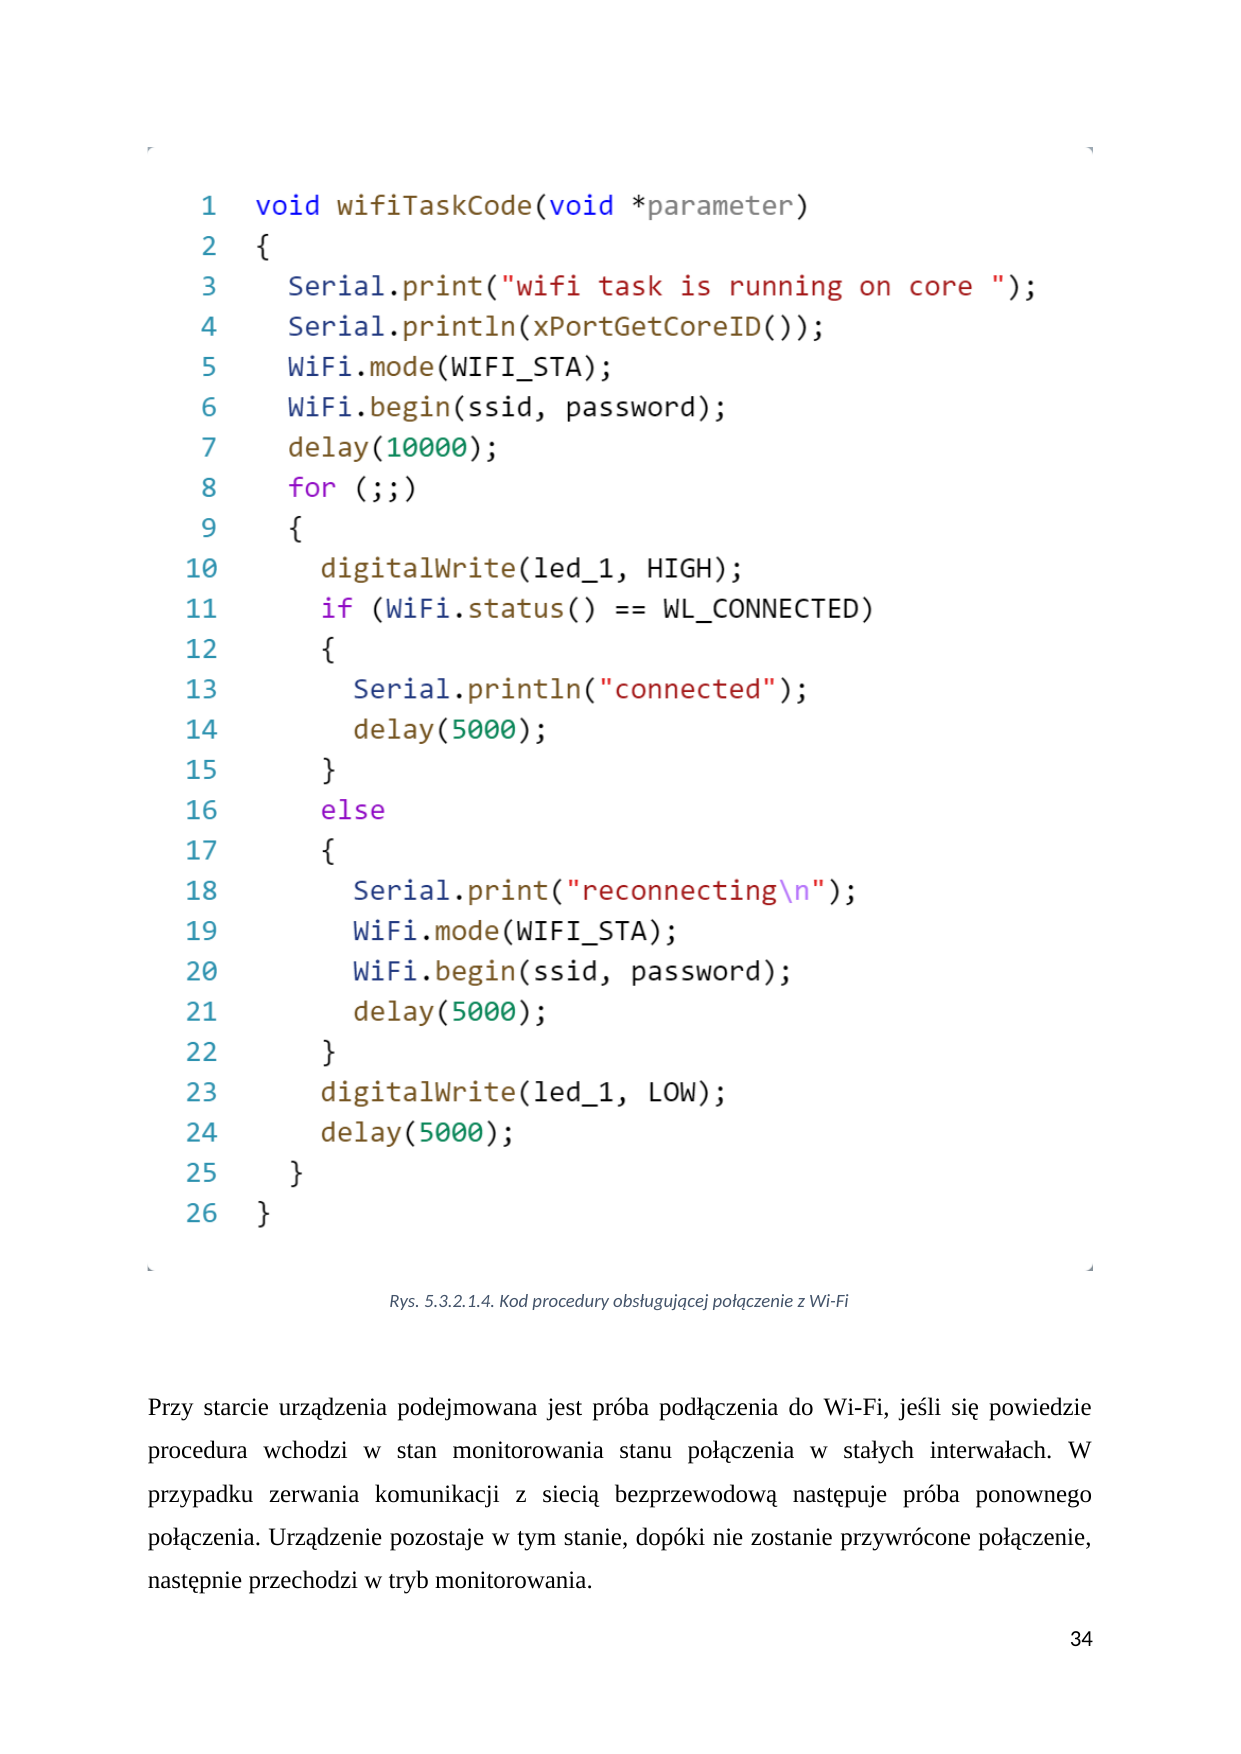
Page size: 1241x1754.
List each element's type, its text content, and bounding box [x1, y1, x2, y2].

text Rys. 5.3.2.1.4. Kod procedury obsługującej połączenie z Wi-Fi [148, 1290, 1093, 1313]
picture [147, 147, 1093, 1271]
text Przy starcie urządzenia podejmowana jest próba podłączenia do Wi-Fi, jeśli się powiedzie procedura wchodzi w stan monitorowania stanu połączenia w stałych interwałach. W przypadku zerwania komunikacji z siecią bezprzewodową następuje próba ponownego połączenia. Urządzenie pozostaje w tym stanie, dopóki nie zostanie przywrócone połączenie, następnie przechodzi w tryb monitorowania. [148, 1392, 1093, 1594]
